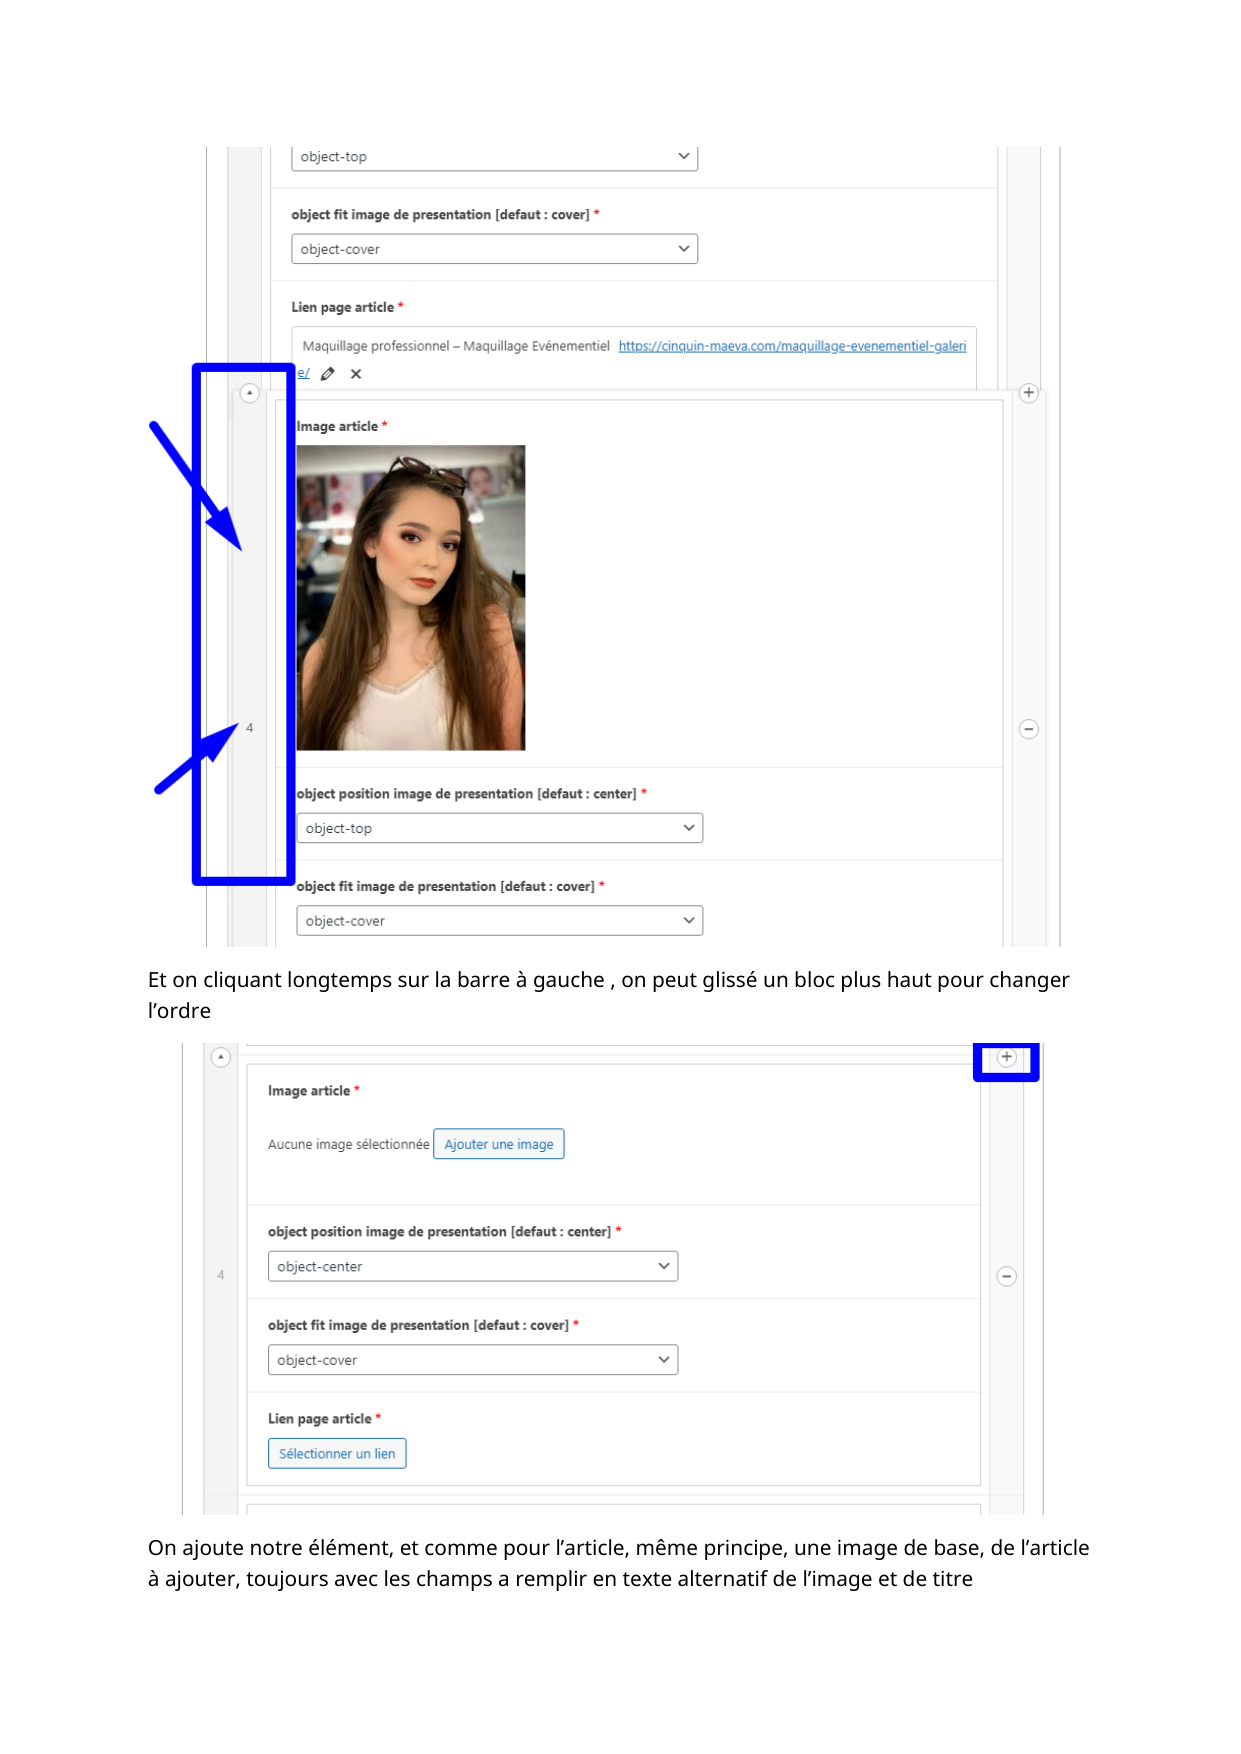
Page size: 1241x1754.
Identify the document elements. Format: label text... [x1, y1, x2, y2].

text Et on cliquant longtemps sur la barre à gauche , on peut glissé un bloc plus haut pour changer l’ordre [148, 965, 1093, 1024]
picture [147, 1043, 1093, 1515]
picture [147, 147, 1093, 947]
text On ajoute notre élément, et comme pour l’article, même principe, une image de base, de l’article à ajouter, toujours avec les champs a remplir en texte alternatif de l’image et de titre [148, 1533, 1093, 1592]
